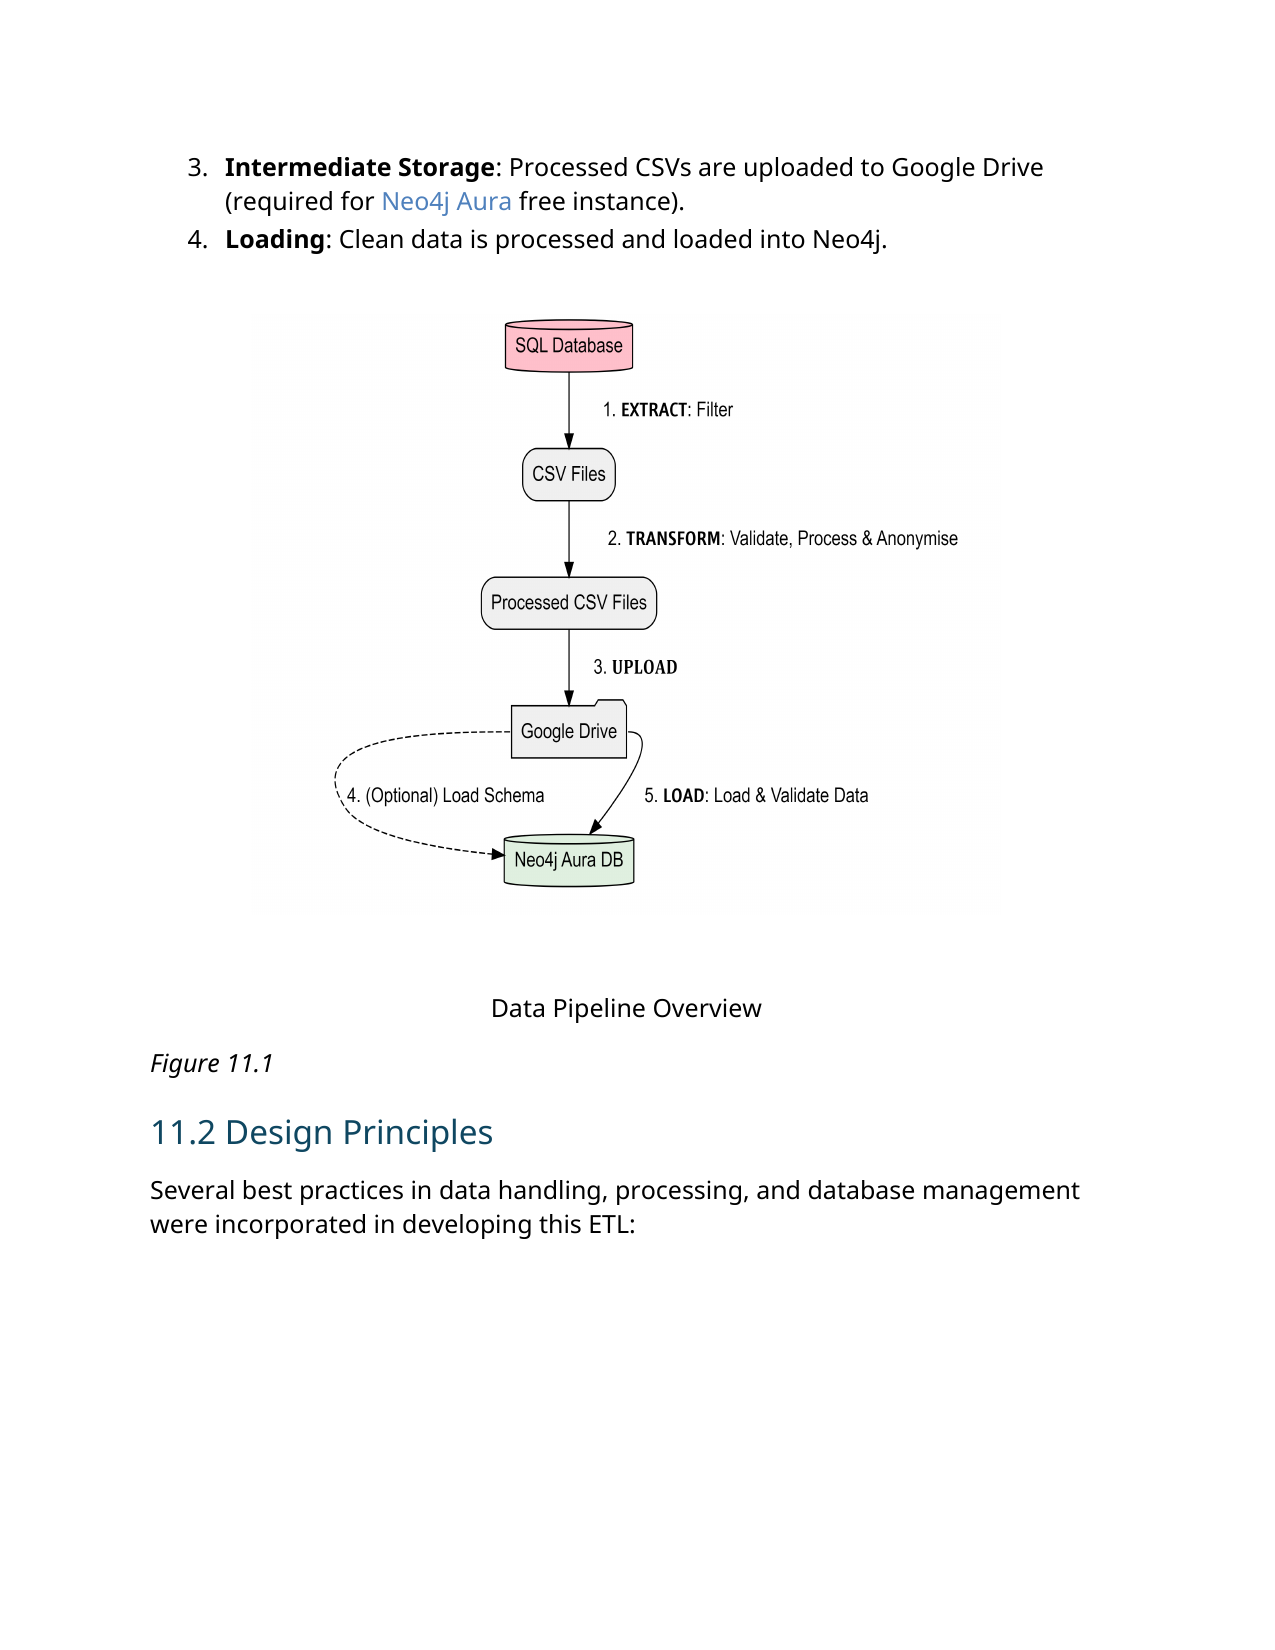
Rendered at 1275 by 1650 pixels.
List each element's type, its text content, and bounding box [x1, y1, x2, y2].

list Loading: Clean data is processed and loaded into Neo4j. [187, 222, 1125, 256]
subtitle 11.2 Design Principles [150, 1108, 1125, 1154]
list Intermediate Storage: Processed CSVs are uploaded to Google Drive (required for Neo4j Aura free instance). [187, 150, 1125, 218]
picture [251, 314, 1002, 915]
text Several best practices in data handling, processing, and database management were incorporated in developing this ETL: [150, 1173, 1125, 1241]
table_header Data Pipeline Overview Figure 11.1 [139, 260, 1114, 1092]
